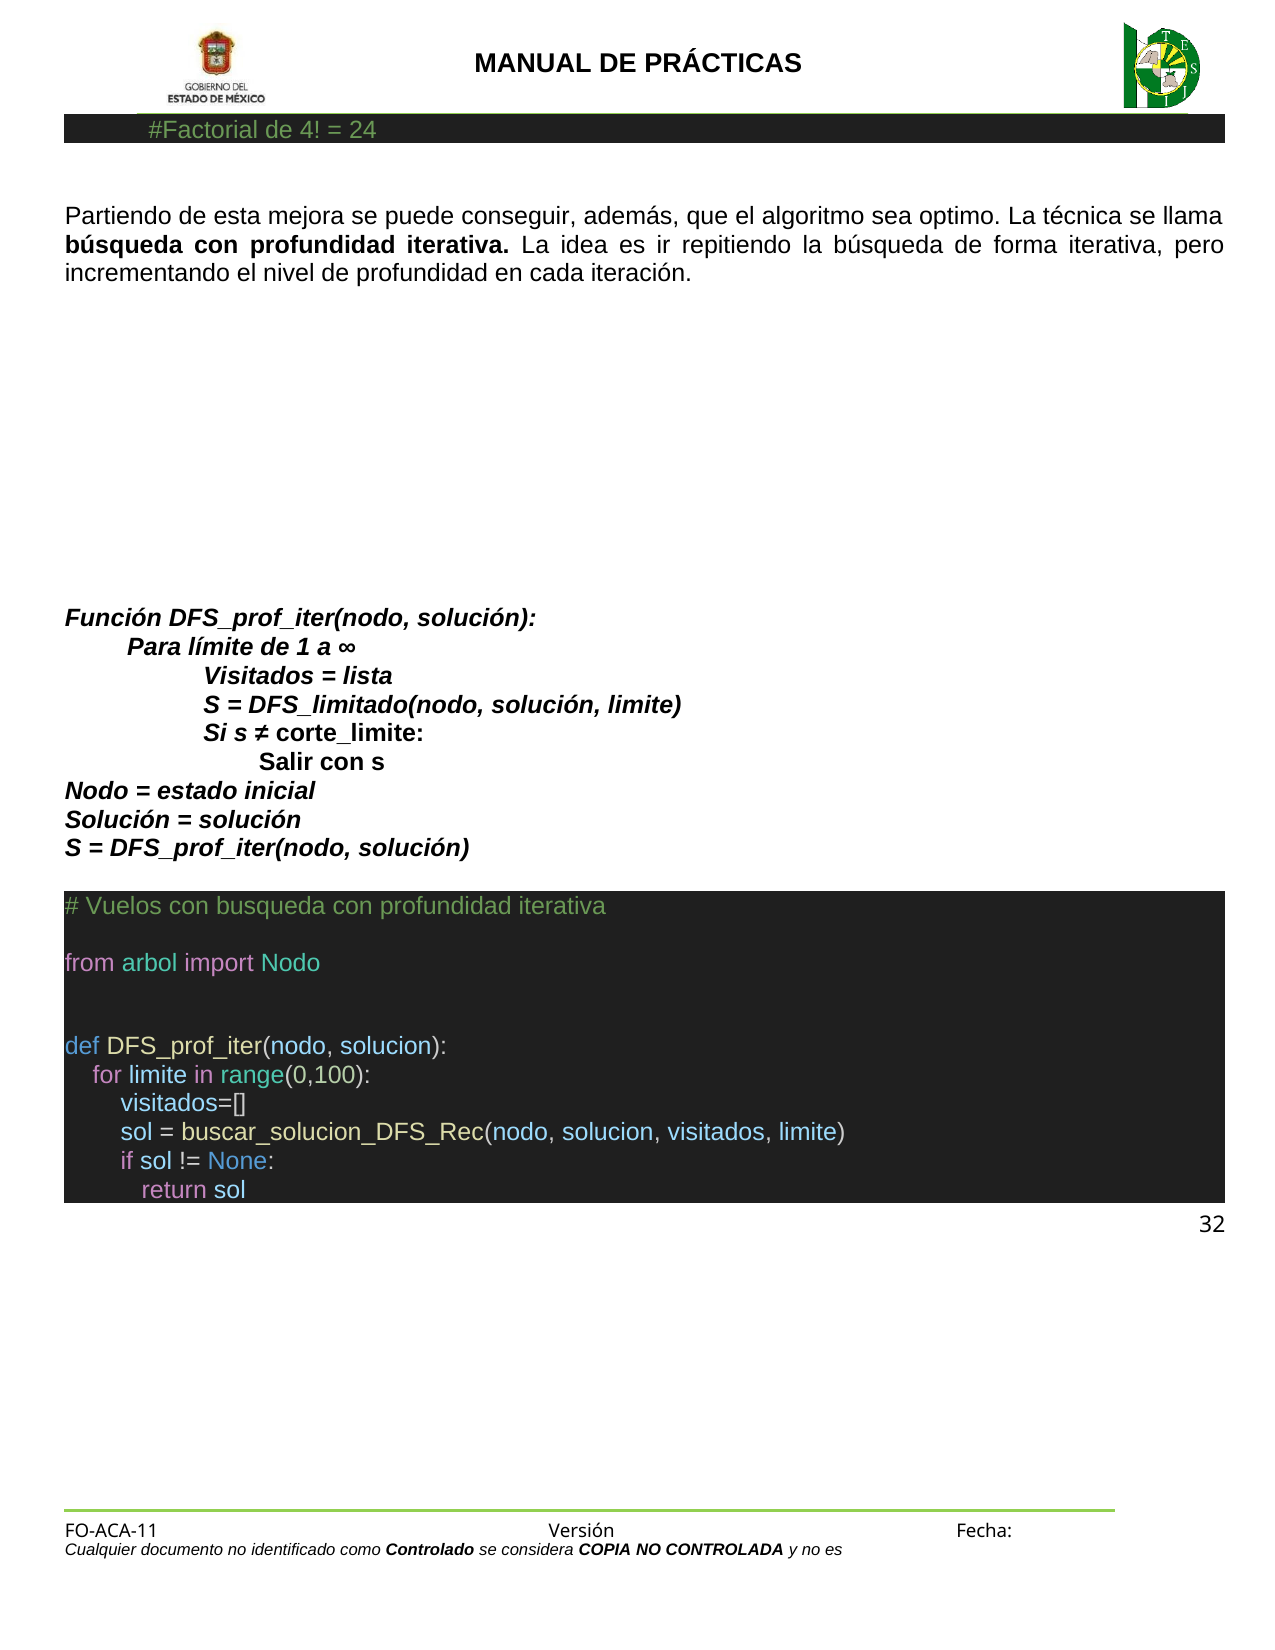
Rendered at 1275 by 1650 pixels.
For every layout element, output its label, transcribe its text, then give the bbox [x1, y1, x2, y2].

text if sol != None: [64, 1146, 1225, 1174]
text Nodo = estado inicial [64, 776, 1225, 804]
text #Factorial de 4! = 24 [64, 114, 1225, 143]
text Si s ≠ corte_limite: [64, 718, 1225, 747]
text for limite in range(0,100): [64, 1059, 1225, 1088]
text Partiendo de esta mejora se puede conseguir, además, que el algoritmo sea optimo. La técnica se llama búsqueda con profundidad iterativa. La idea es ir repitiendo la búsqueda de forma iterativa, pero incrementando el nivel de profundidad en cada iteración. [64, 201, 1225, 287]
text Para límite de 1 a ∞ [64, 632, 1225, 661]
text # Vuelos con busqueda con profundidad iterativa [64, 891, 1225, 919]
text def DFS_prof_iter(nodo, solucion): [64, 1031, 1225, 1059]
text Solución = solución [64, 804, 1225, 833]
picture [166, 23, 266, 106]
text S = DFS_limitado(nodo, solución, limite) [64, 689, 1225, 718]
text S = DFS_prof_iter(nodo, solución) [64, 833, 1225, 862]
text from arbol import Nodo [64, 948, 1225, 977]
text Visitados = lista [64, 661, 1225, 689]
picture [1123, 22, 1200, 108]
text return sol [64, 1174, 1225, 1203]
text sol = buscar_solucion_DFS_Rec(nodo, solucion, visitados, limite) [64, 1117, 1225, 1146]
text Función DFS_prof_iter(nodo, solución): [64, 603, 1225, 632]
text visitados=[] [64, 1088, 1225, 1117]
text Salir con s [64, 747, 1225, 776]
